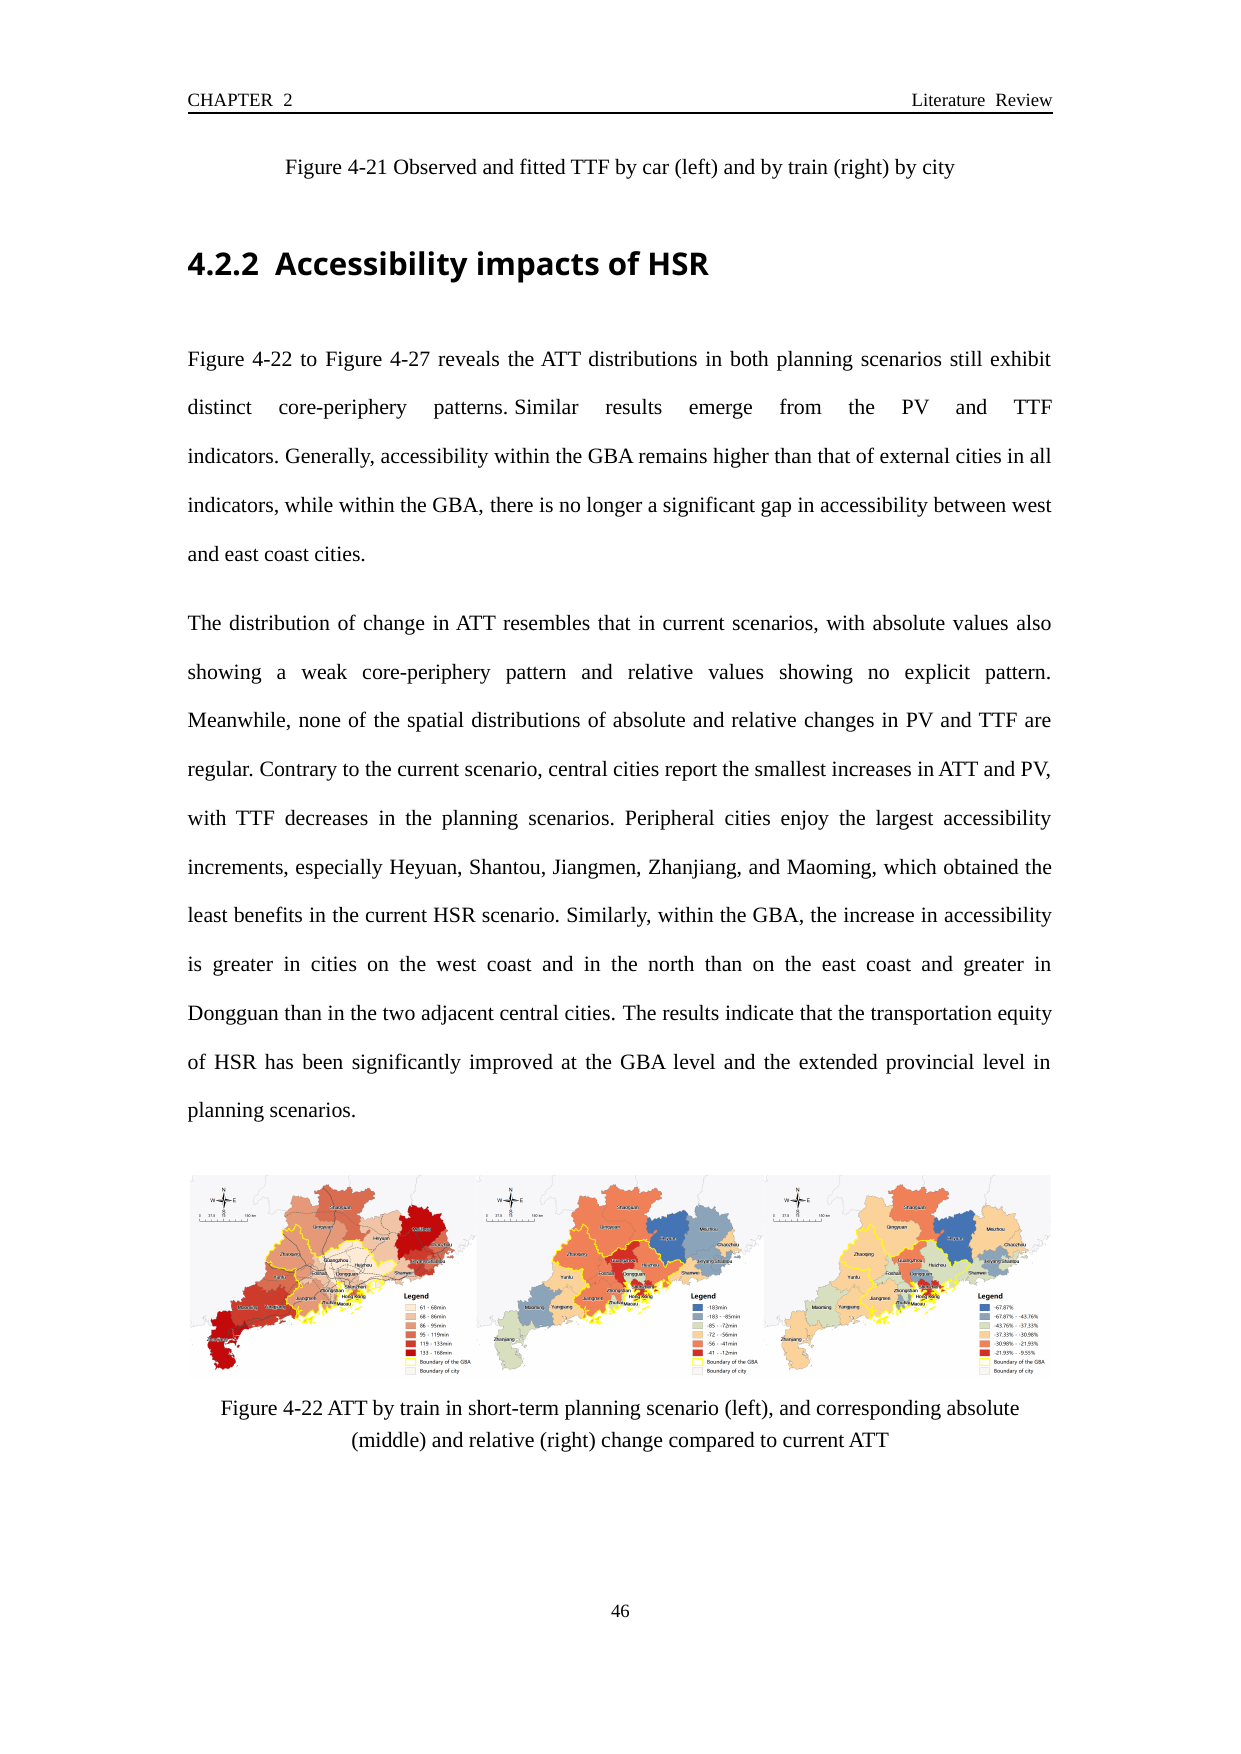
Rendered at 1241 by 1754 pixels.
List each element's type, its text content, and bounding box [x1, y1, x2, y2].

subtitle Accessibility impacts of HSR [187, 231, 1053, 296]
picture [189, 1175, 1051, 1379]
text The distribution of change in ATT resembles that in current scenarios, with absolute values also showing a weak core-periphery pattern and relative values showing no explicit pattern. Meanwhile, none of the spatial distributions of absolute and relative changes in PV and TTF are regular. Contrary to the current scenario, central cities report the smallest increases in ATT and PV, with TTF decreases in the planning scenarios. Peripheral cities enjoy the largest accessibility increments, especially Heyuan, Shantou, Jiangmen, Zhanjiang, and Maoming, which obtained the least benefits in the current HSR scenario. Similarly, within the GBA, the increase in accessibility is greater in cities on the west coast and in the north than on the east coast and greater in Dongguan than in the two adjacent central cities. The results indicate that the transportation equity of HSR has been significantly improved at the GBA level and the extended provincial level in planning scenarios. [187, 606, 1053, 1126]
